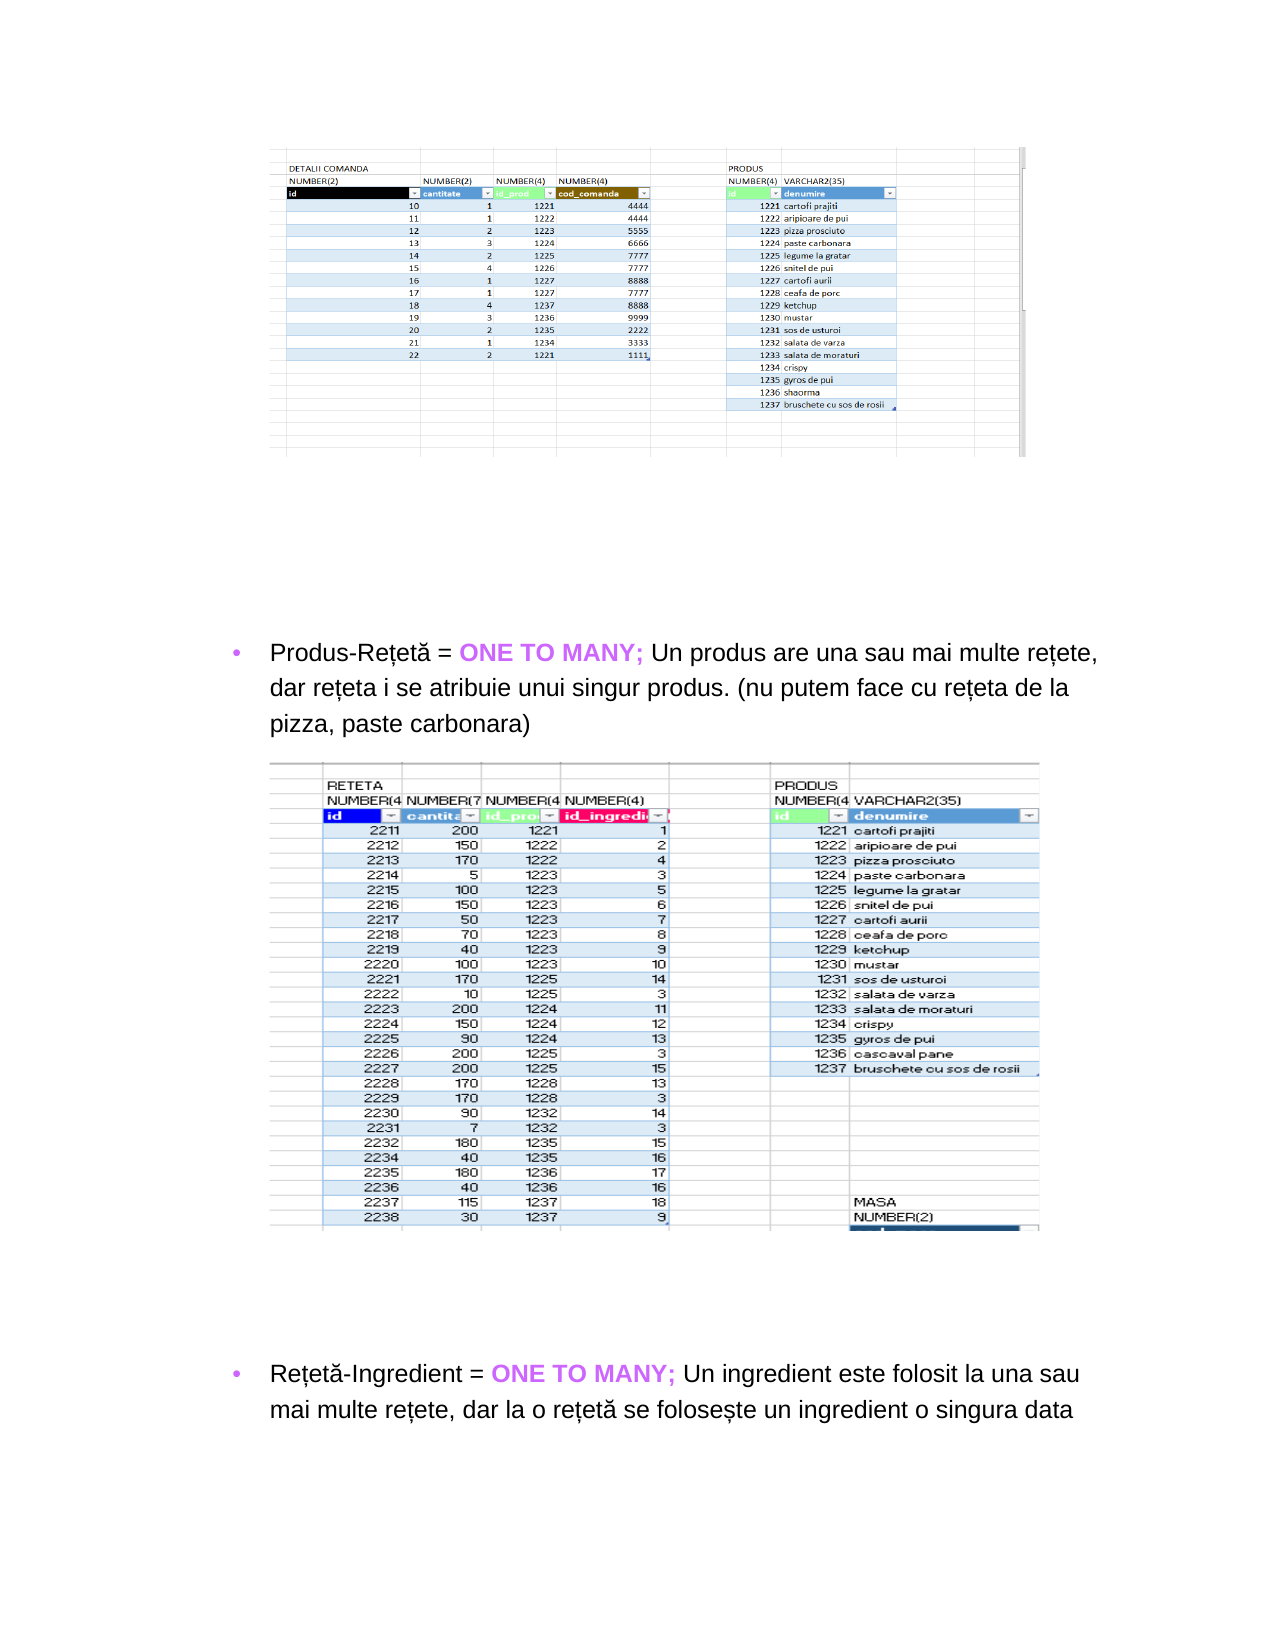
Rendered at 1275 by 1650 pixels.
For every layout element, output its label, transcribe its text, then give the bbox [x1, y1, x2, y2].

list Rețetă-Ingredient = ONE TO MANY; Un ingredient este folosit la una sau mai multe rețete, dar la o rețetă se folosește un ingredient o singura data [232, 1359, 1127, 1424]
picture [269, 147, 1026, 457]
list Produs-Rețetă = ONE TO MANY; Un produs are una sau mai multe rețete, dar rețeta i se atribuie unui singur produs. (nu putem face cu rețeta de la pizza, paste carbonara) [232, 637, 1127, 738]
picture [269, 762, 1040, 1231]
